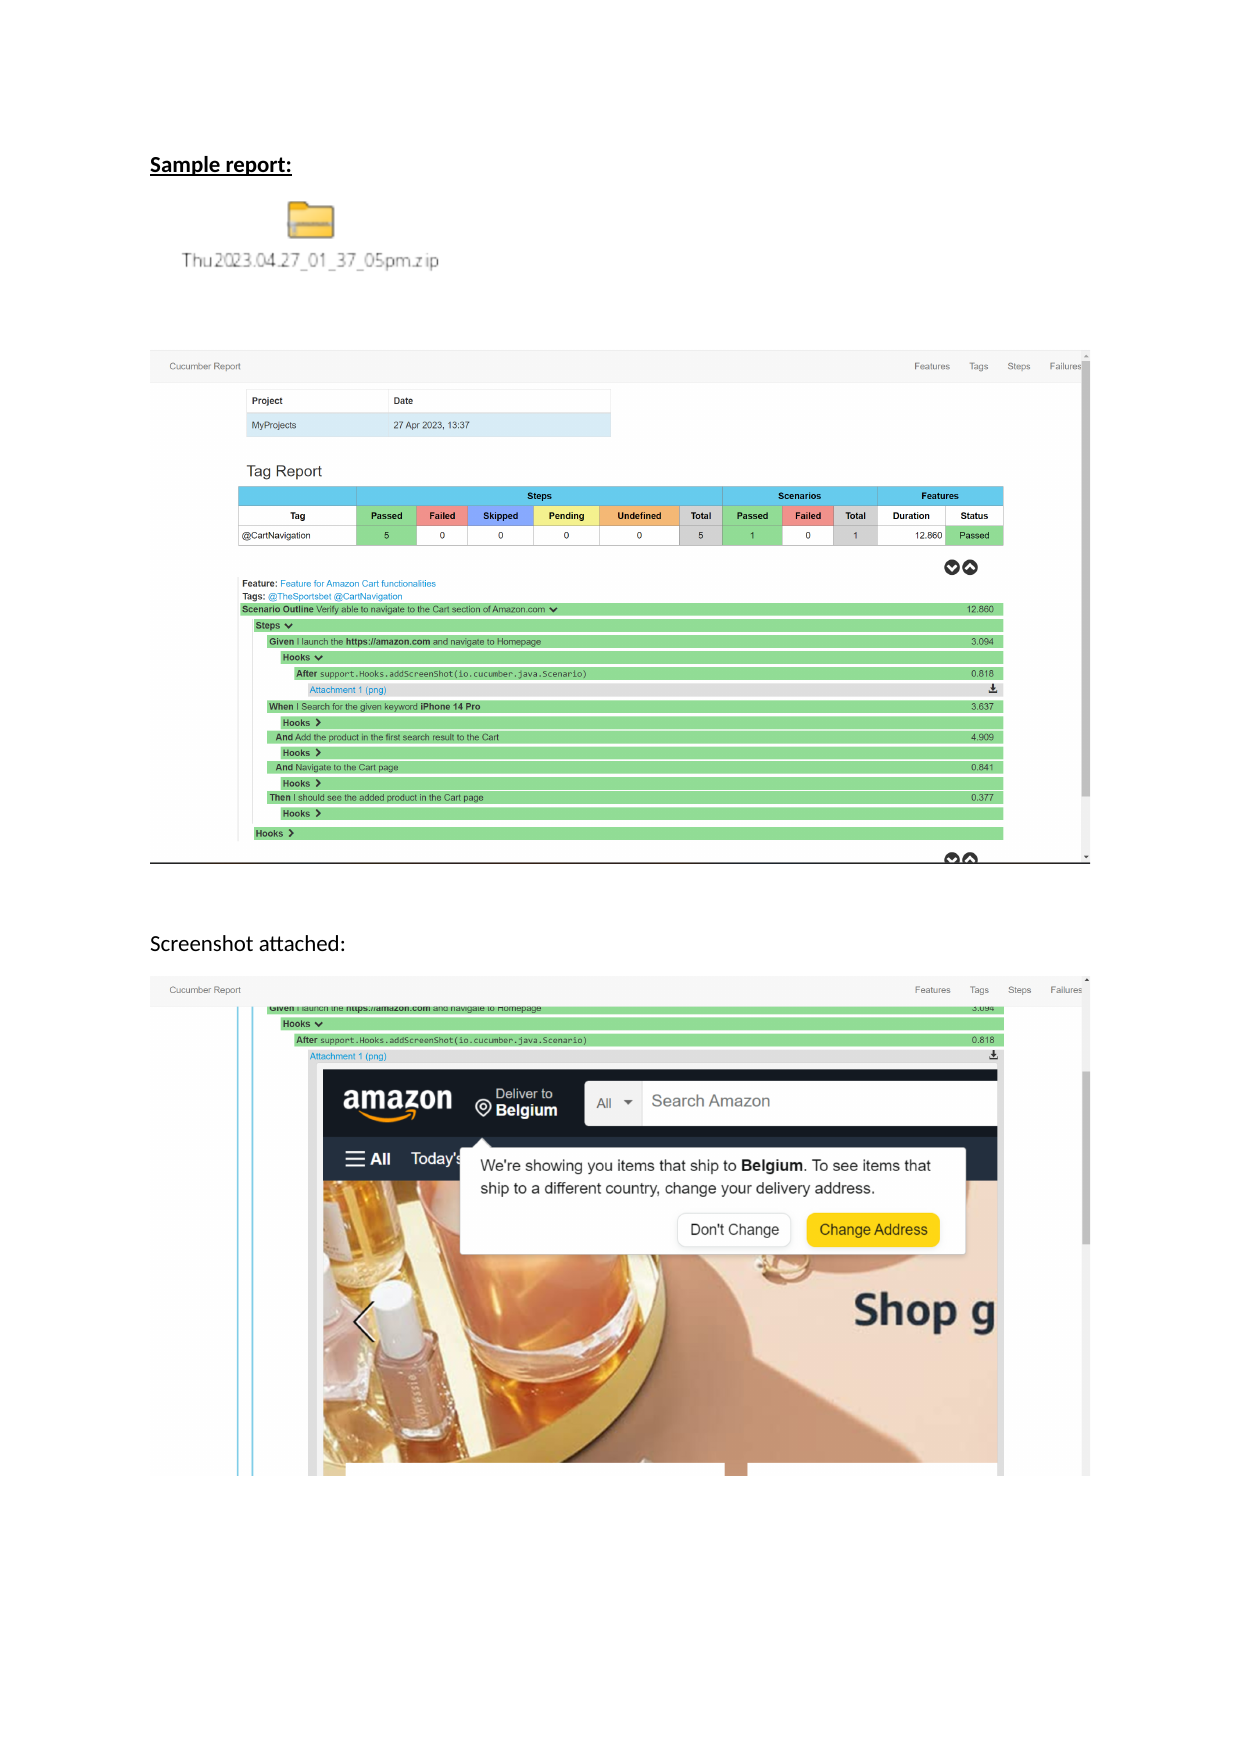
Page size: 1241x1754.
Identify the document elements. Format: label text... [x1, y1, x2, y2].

picture [150, 349, 1091, 864]
picture [150, 976, 1091, 1476]
text Sample report: [150, 150, 1090, 178]
text Screenshot attached: [150, 929, 1090, 957]
